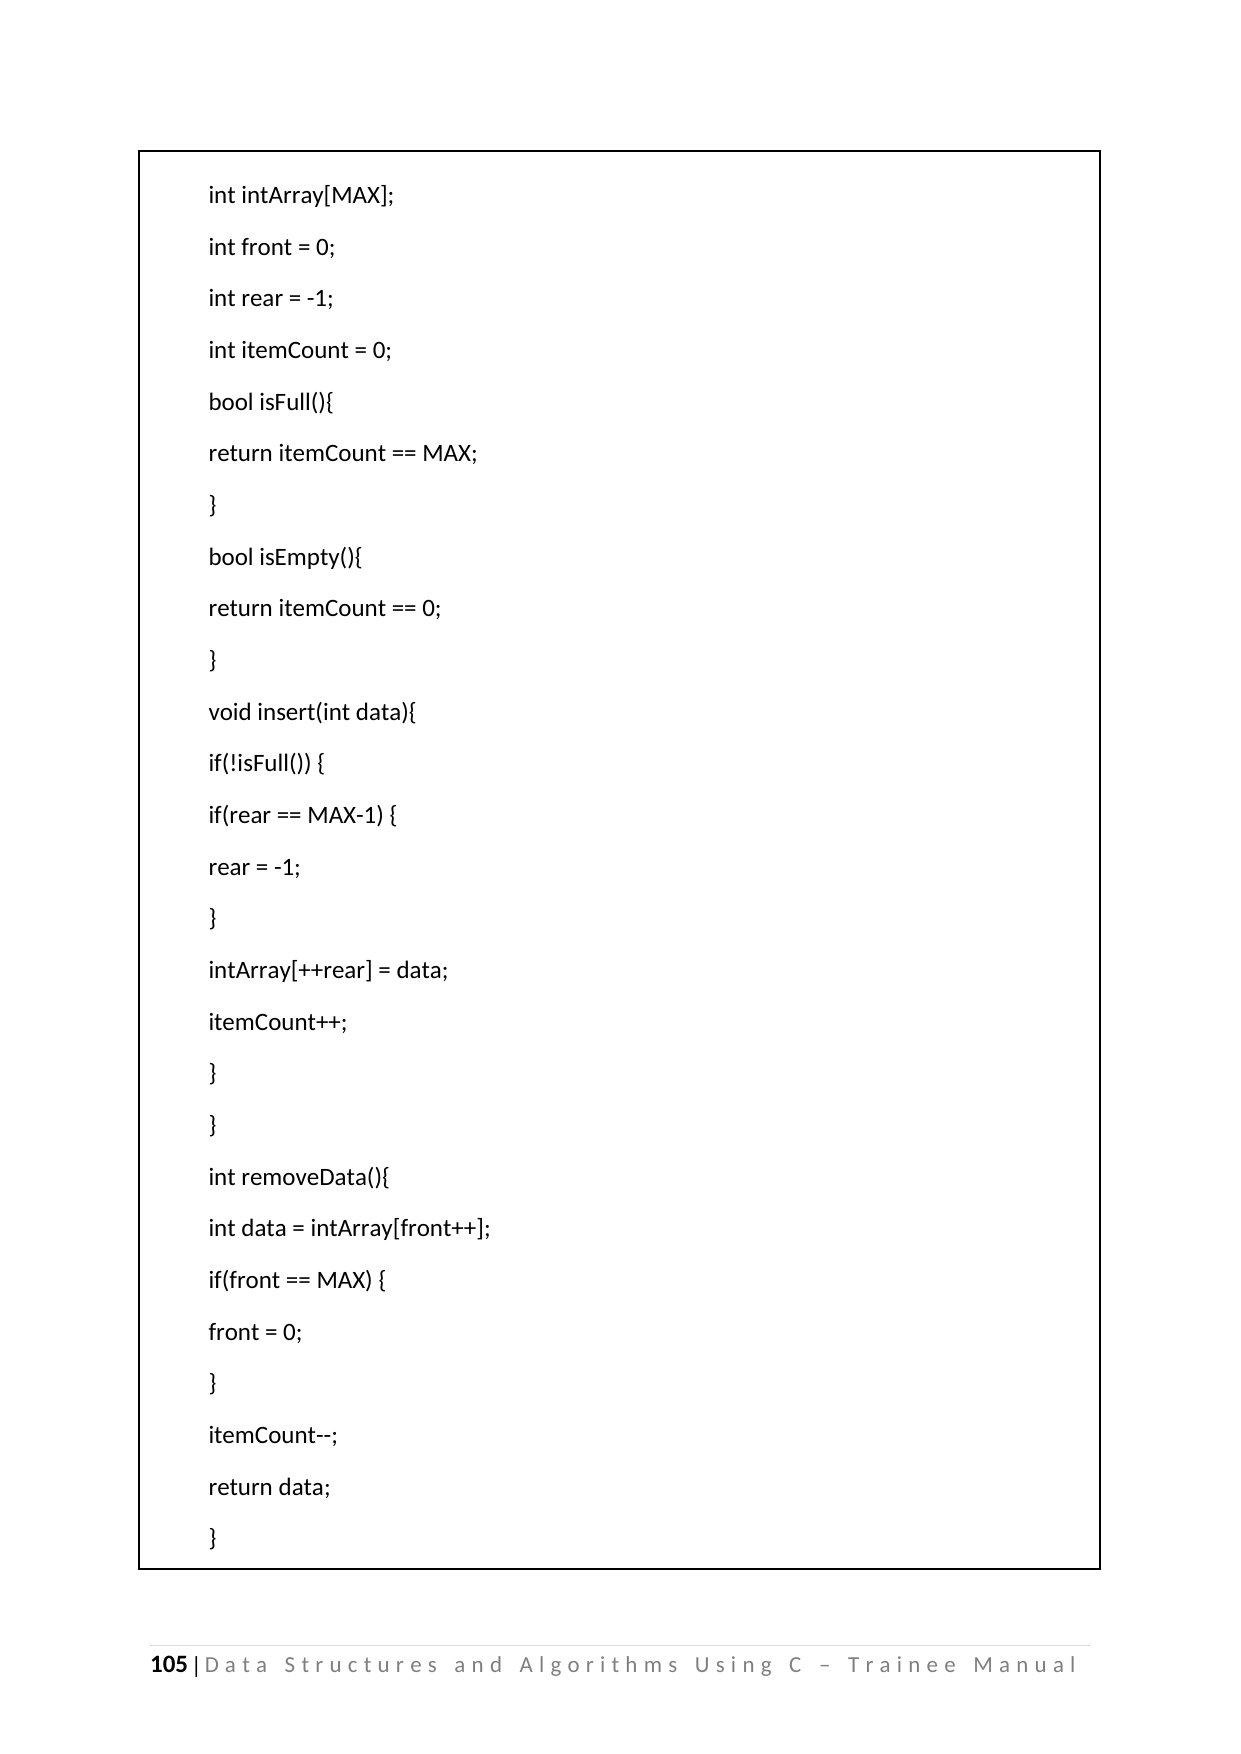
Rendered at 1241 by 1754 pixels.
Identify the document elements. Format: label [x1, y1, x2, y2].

table_header [140, 152, 1099, 1568]
